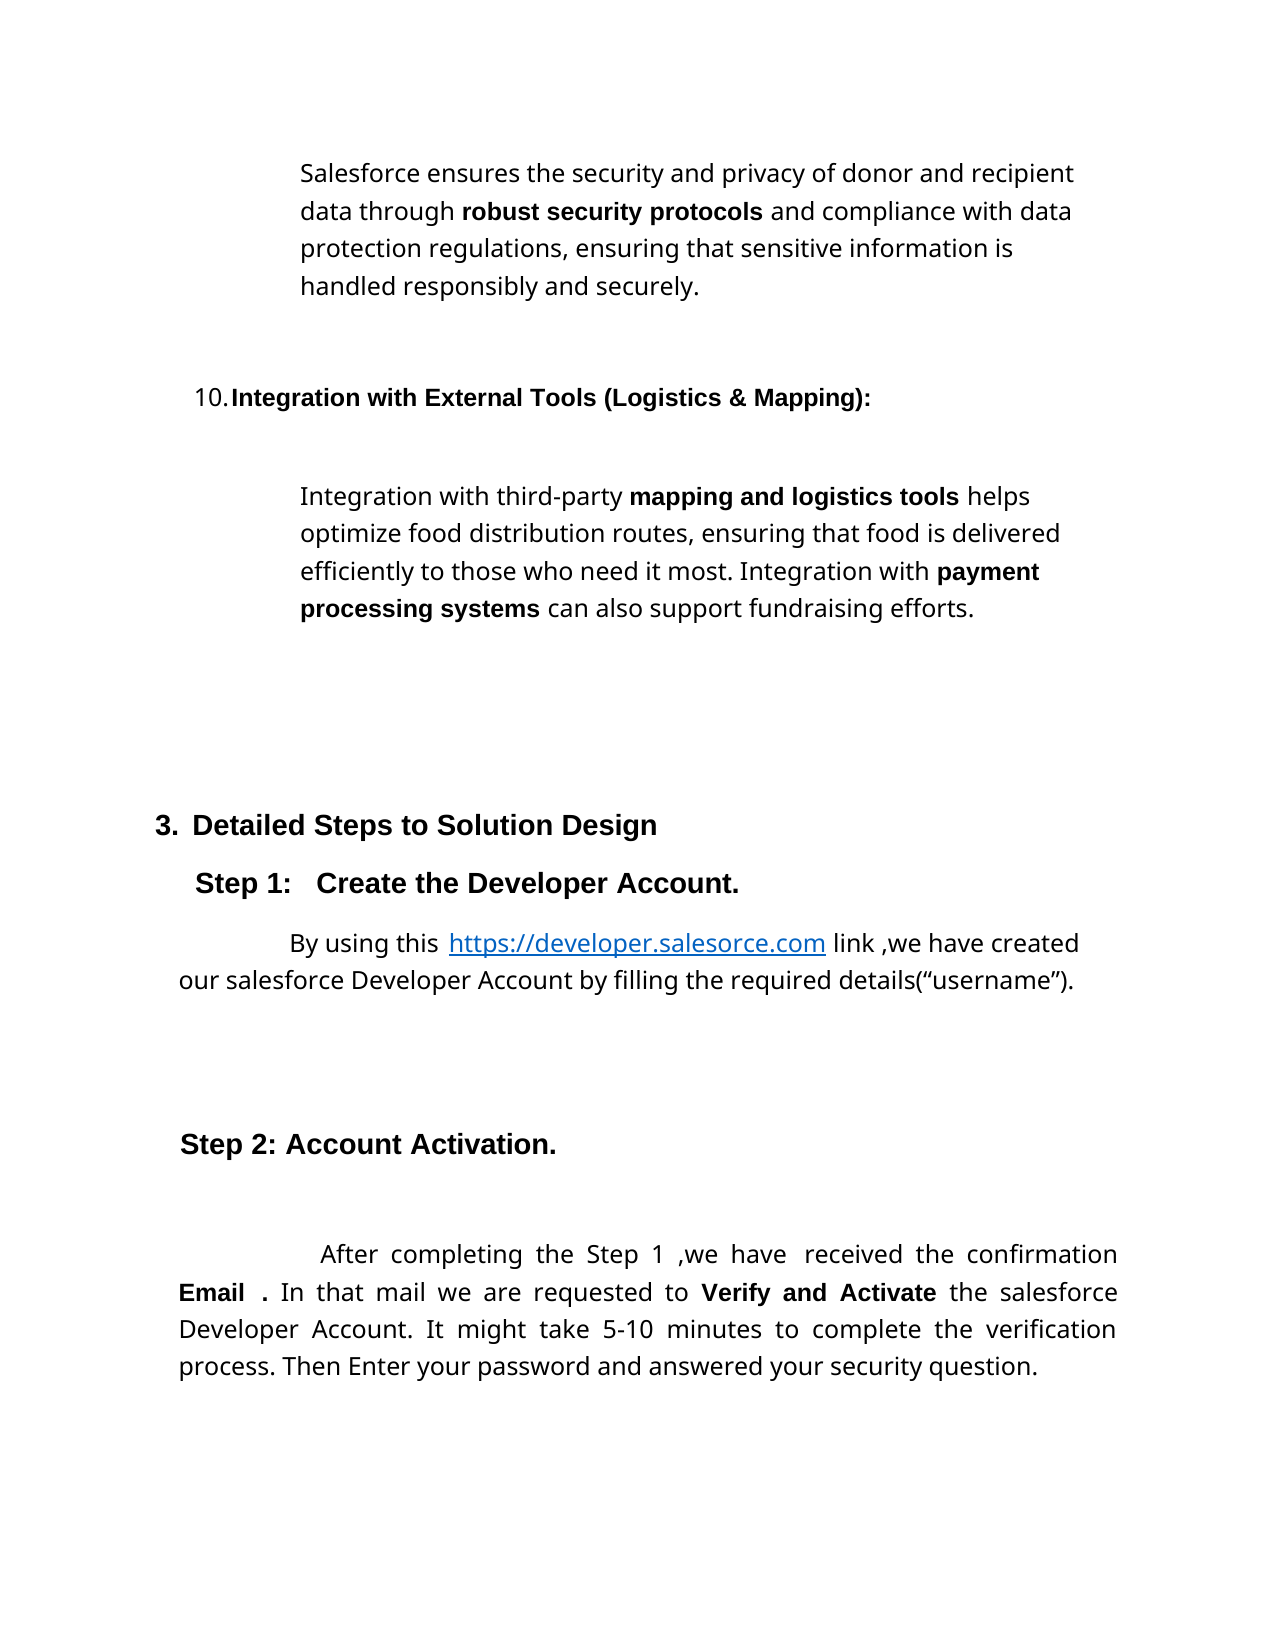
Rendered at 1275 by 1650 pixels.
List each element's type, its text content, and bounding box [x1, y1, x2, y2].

text Step 1: Create the Developer Account. [195, 866, 1275, 900]
text Integration with third-party mapping and logistics tools helps optimize food distribution routes, ensuring that food is delivered efficiently to those who need it most. Integration with payment processing systems can also support fundraising efforts. [300, 478, 1116, 624]
text By using this https://developer.salesorce.com link ,we have created our salesforce Developer Account by filling the required details(“username”). [178, 925, 1116, 997]
text Salesforce ensures the security and privacy of donor and recipient data through robust security protocols and compliance with data protection regulations, ensuring that sensitive information is handled responsibly and securely. [300, 156, 1108, 302]
subtitle Integration with External Tools (Logistics & Mapping): [194, 379, 1275, 413]
subtitle Step 2: Account Activation. [180, 1127, 1275, 1161]
subtitle Detailed Steps to Solution Design [155, 808, 1275, 841]
text After completing the Step 1 ,we have received the confirmation Email . In that mail we are requested to Verify and Activate the salesforce Developer Account. It might take 5-10 minutes to complete the verification process. Then Enter your password and answered your security question. [178, 1237, 1118, 1383]
